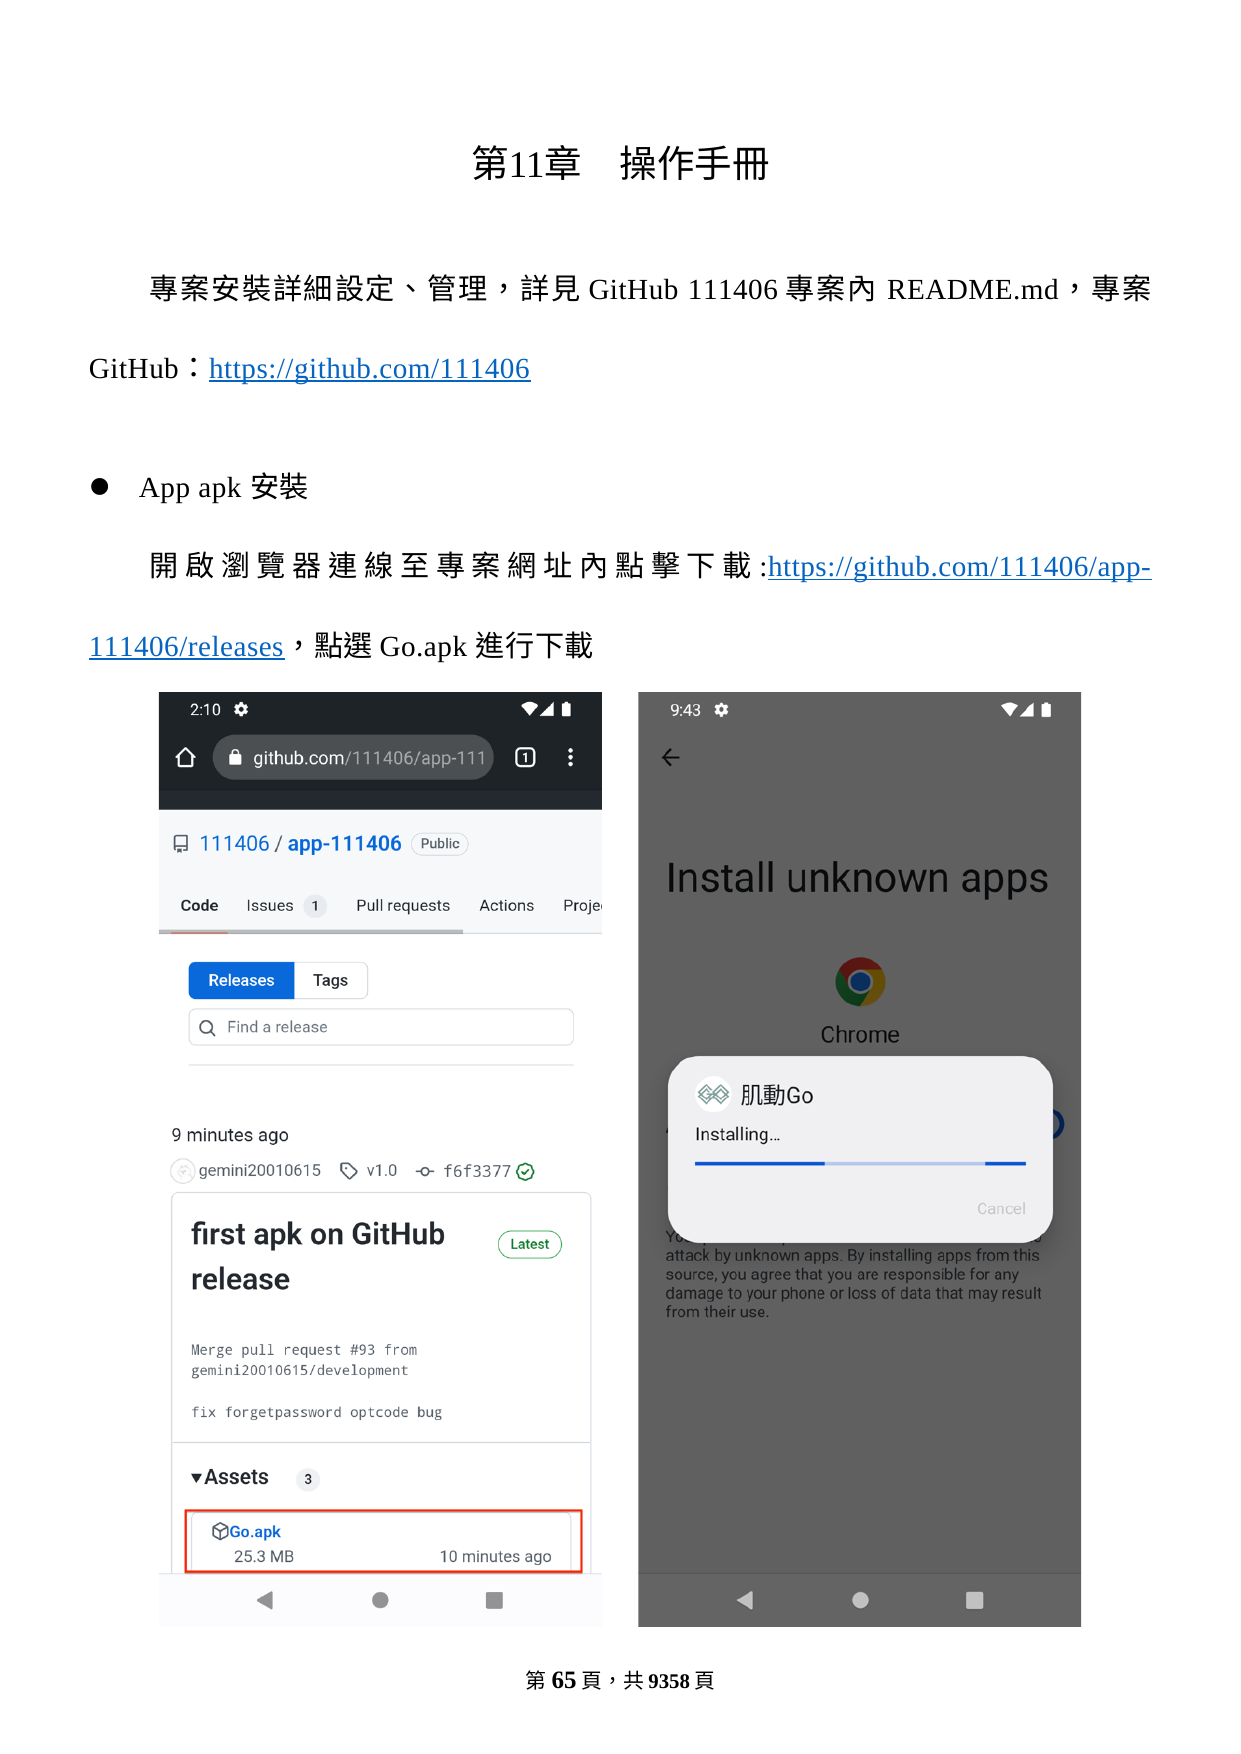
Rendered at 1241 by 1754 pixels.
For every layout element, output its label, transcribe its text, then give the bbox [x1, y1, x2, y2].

picture [158, 692, 602, 1627]
subtitle 操作手冊 [89, 121, 1152, 201]
text 開啟瀏覽器連線至專案網址內點擊下載:https://github.com/111406/app-111406/releases，點選Go.apk 進行下載 [89, 524, 1152, 683]
picture [638, 692, 1082, 1627]
text 專案安裝詳細設定、管理，詳見GitHub 111406專案內 README.md，專案GitHub：https://github.com/111406 [89, 247, 1152, 405]
list App apk 安裝 [89, 445, 1152, 524]
